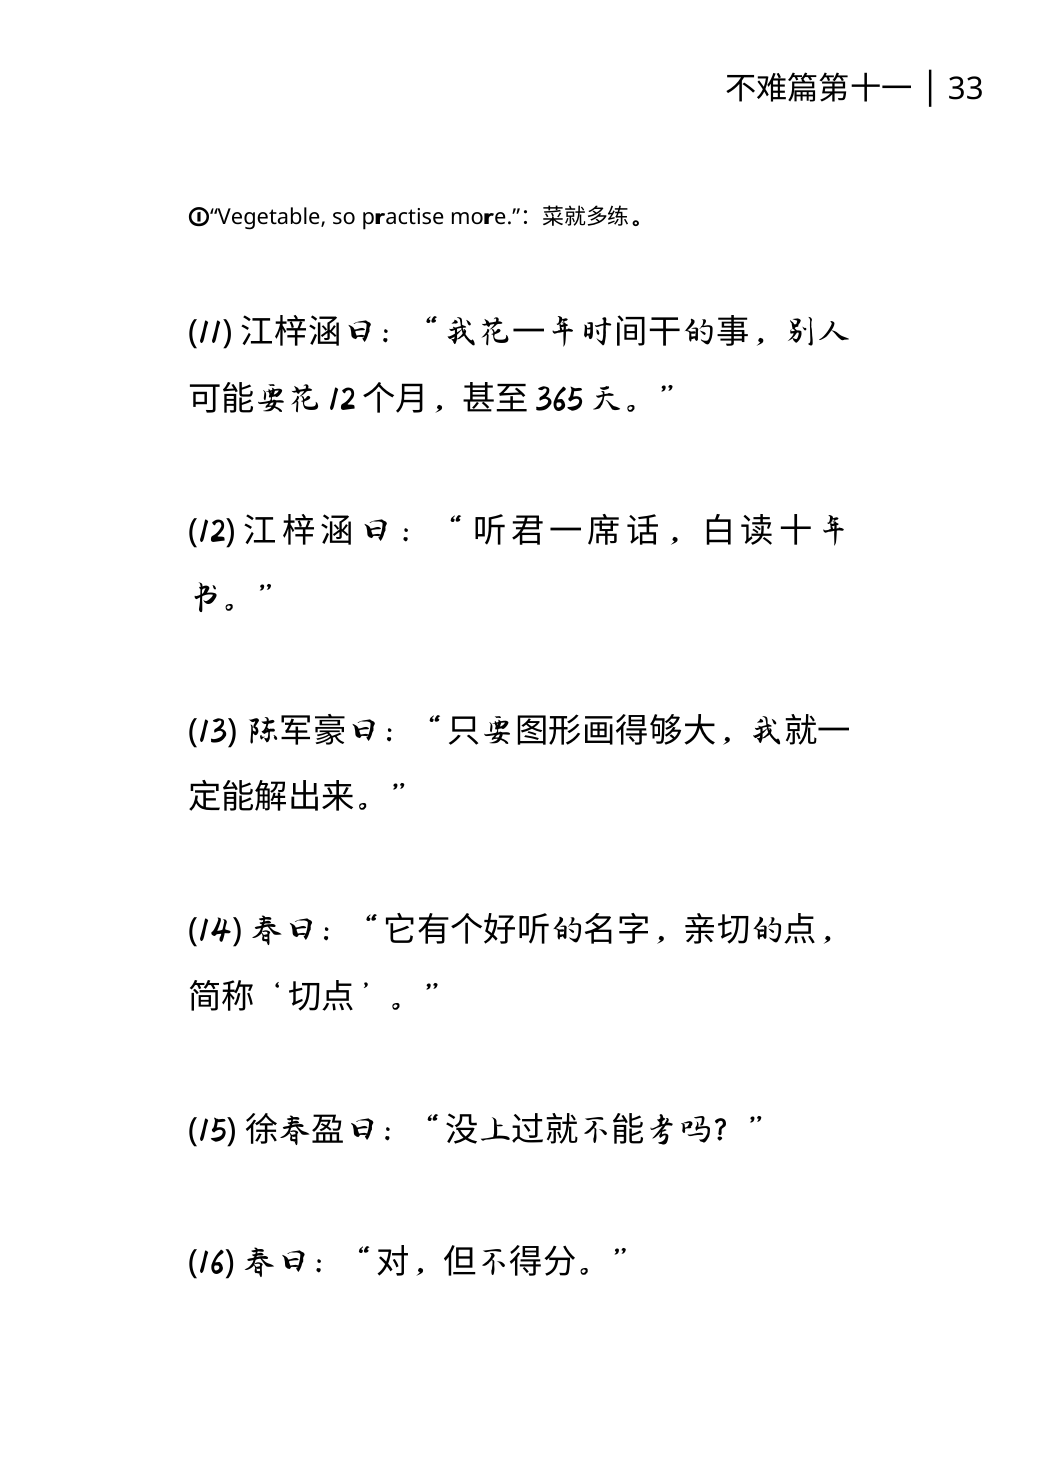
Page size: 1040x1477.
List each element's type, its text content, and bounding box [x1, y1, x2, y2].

list 江梓涵曰：“听君一席话，白读十年书。” [188, 499, 852, 632]
list 江梓涵曰：“我花一年时间干的事，别人可能要花12个月，甚至365天。” [188, 299, 852, 432]
list 陈军豪曰：“只要图形画得够大，我就一定能解出来。” [188, 698, 852, 831]
list 春曰：“它有个好听的名字，亲切的点，简称‘切点’。” [188, 897, 852, 1030]
list 徐春盈曰：“没上过就不能考吗？” [188, 1097, 852, 1163]
text ①“Vegetable, so practise more.”：菜就多练。 [188, 200, 852, 233]
list 春曰：“对，但不得分。” [188, 1230, 852, 1296]
